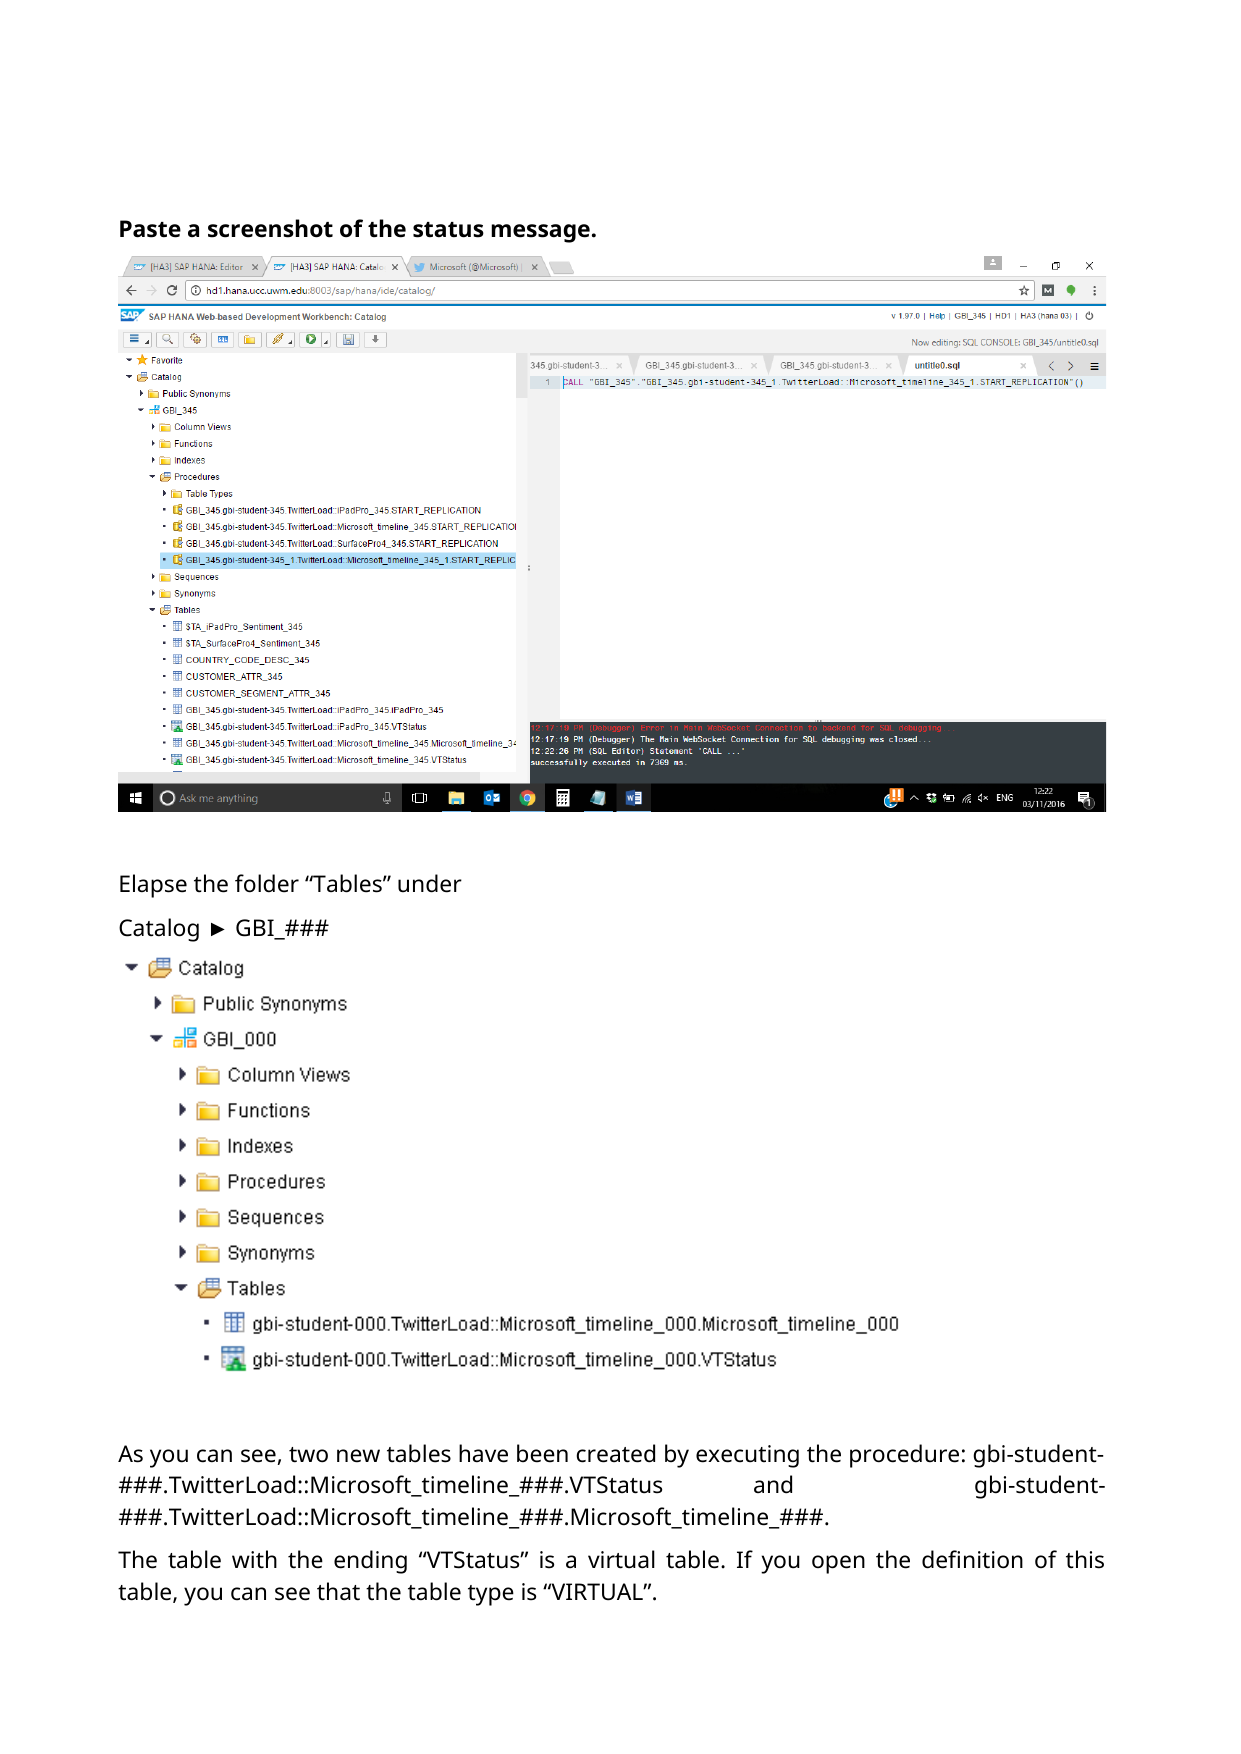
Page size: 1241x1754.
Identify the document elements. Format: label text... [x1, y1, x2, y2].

text The table with the ending “VTStatus” is a virtual table. If you open the definition of this table, you can see that the table type is “VIRTUAL”. [118, 1544, 1106, 1607]
picture [118, 256, 1107, 812]
text Paste a screenshot of the status message. [118, 213, 1106, 244]
text As you can see, two new tables have been created by executing the procedure: gbi-student-###.TwitterLoad::Microsoft_timeline_###.VTStatus and gbi-student-###.TwitterLoad::Microsoft_timeline_###.Microsoft_timeline_###. [118, 1438, 1106, 1532]
text Catalog ► GBI_### [118, 912, 1106, 943]
picture [118, 955, 912, 1382]
text Elapse the folder “Tables” under [118, 868, 1106, 899]
